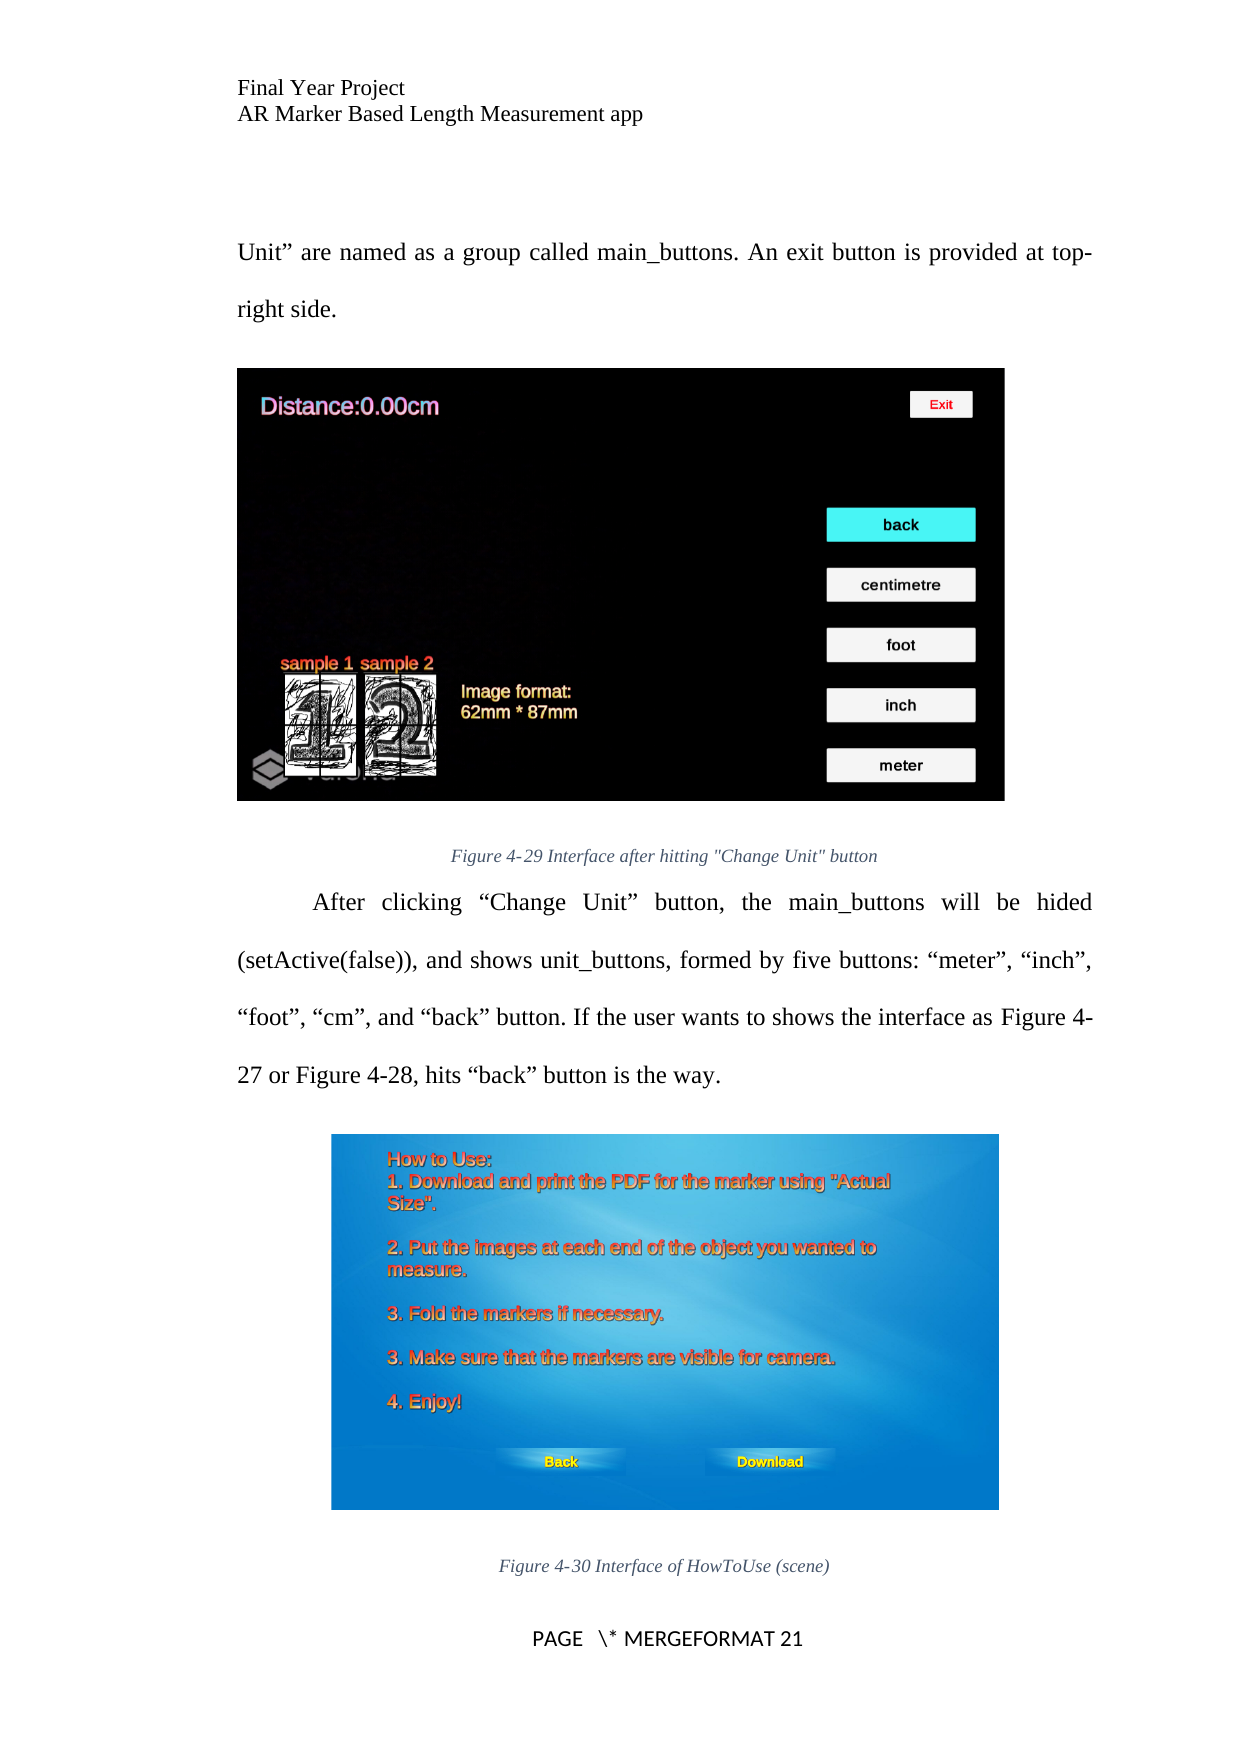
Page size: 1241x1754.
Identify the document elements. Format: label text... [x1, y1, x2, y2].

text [237, 237, 1093, 323]
picture [331, 1134, 999, 1510]
picture [237, 368, 1005, 801]
